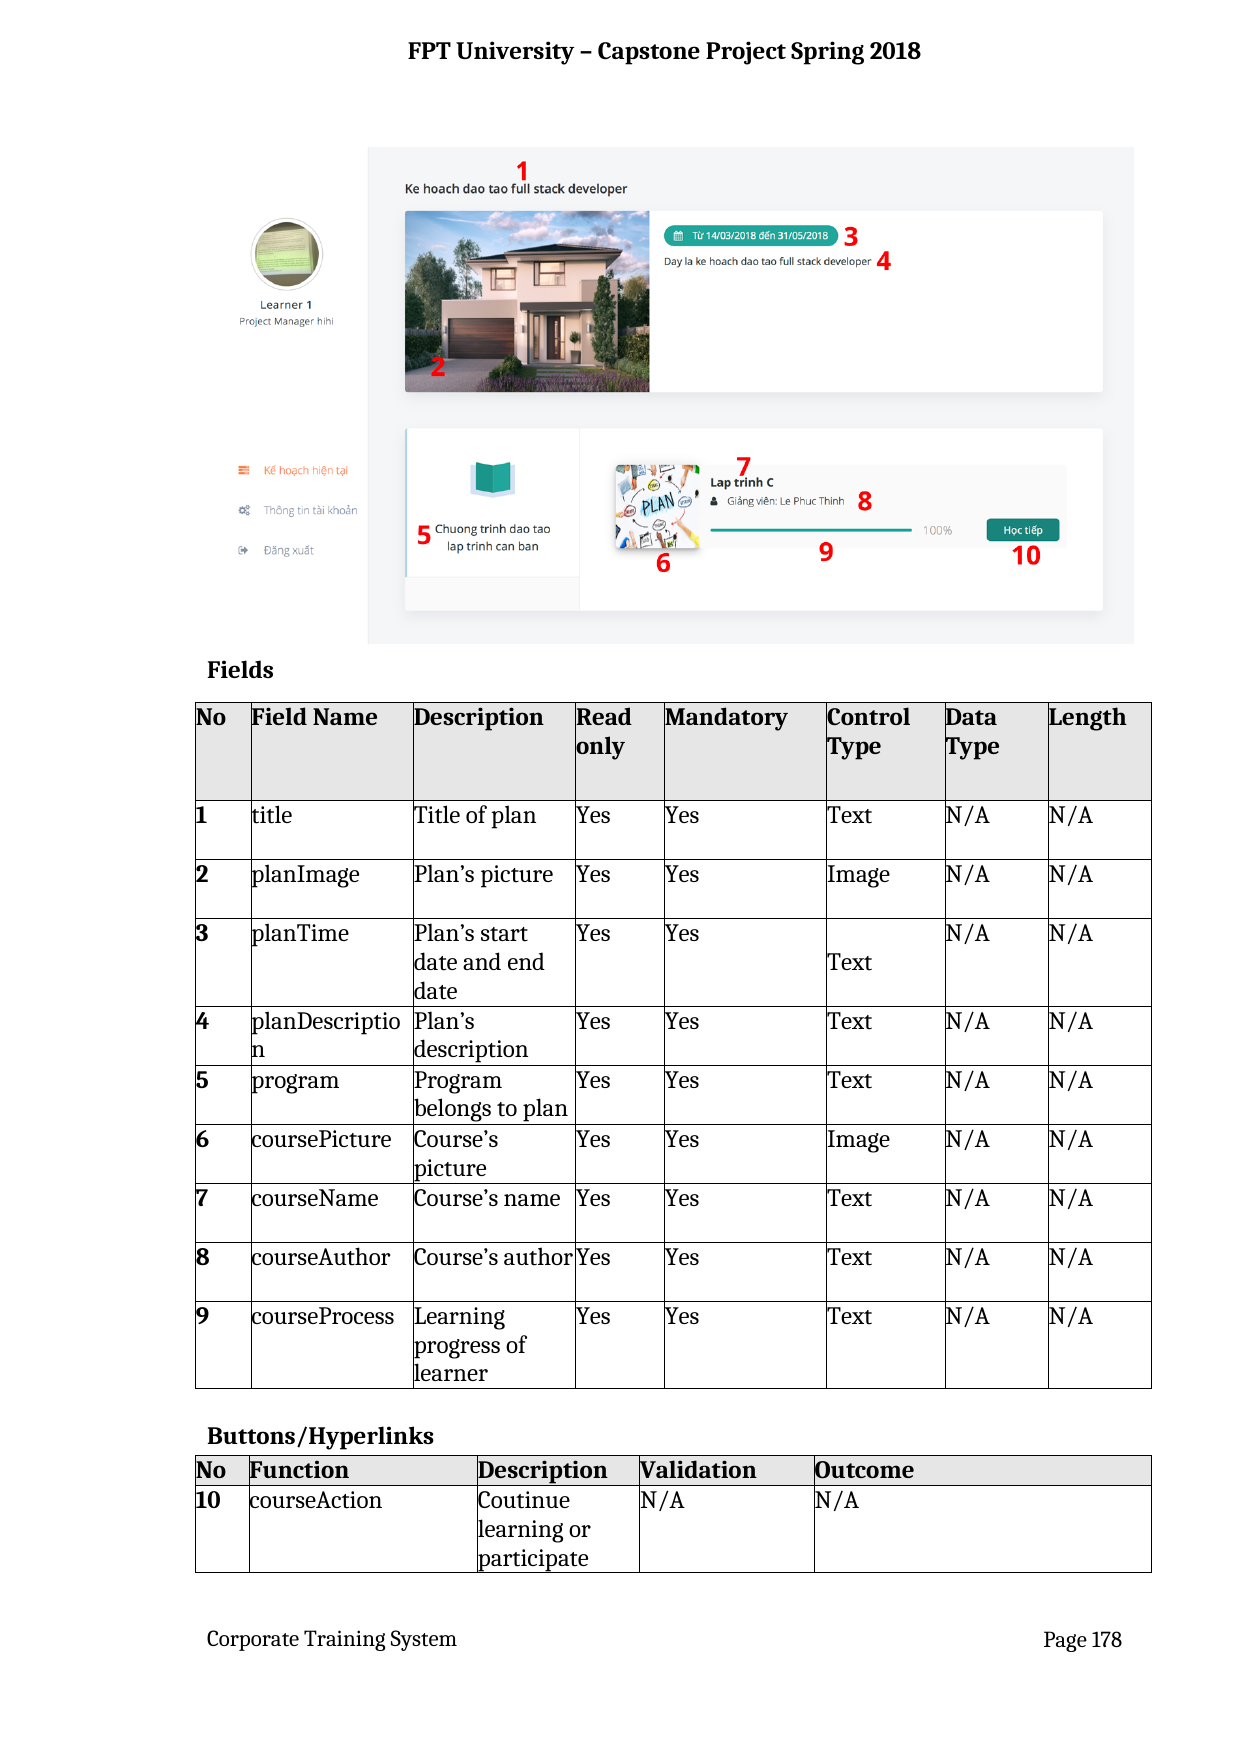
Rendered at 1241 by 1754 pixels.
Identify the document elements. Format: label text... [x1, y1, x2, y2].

table_cell N/A [1049, 919, 1151, 1006]
table_cell Text [827, 1066, 945, 1124]
table_cell 4 [196, 1007, 251, 1064]
table_cell 2 [196, 860, 251, 918]
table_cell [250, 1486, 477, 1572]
table_cell Yes [576, 1007, 664, 1064]
table_cell Yes [665, 801, 826, 859]
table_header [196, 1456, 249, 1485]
table_header Read only [576, 703, 664, 800]
table_cell Plan’s description [414, 1007, 575, 1064]
table_header No [196, 703, 251, 800]
table_cell Program belongs to plan [414, 1066, 575, 1124]
table_cell Learning progress of learner [414, 1302, 575, 1388]
table_cell 1 [196, 801, 251, 859]
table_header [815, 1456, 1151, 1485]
table_cell N/A [1049, 860, 1151, 918]
table_cell Yes [576, 1184, 664, 1242]
table_header Length [1049, 703, 1151, 800]
table_cell planDescription [252, 1007, 413, 1064]
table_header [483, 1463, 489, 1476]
table_header Control Type [827, 703, 945, 800]
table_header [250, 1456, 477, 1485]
table_cell N/A [946, 1243, 1048, 1301]
table_cell Yes [665, 1184, 826, 1242]
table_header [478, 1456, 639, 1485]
table_cell N/A [946, 919, 1048, 1006]
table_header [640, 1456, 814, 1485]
table_cell courseProcess [252, 1302, 413, 1388]
table_cell Image [827, 860, 945, 918]
table_cell Image [827, 1125, 945, 1183]
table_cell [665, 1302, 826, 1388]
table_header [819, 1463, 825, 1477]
table_cell N/A [1049, 1243, 1151, 1301]
table_cell Title of plan [414, 801, 575, 859]
table_cell Course’s name [414, 1184, 575, 1242]
table_cell N/A [946, 1184, 1048, 1242]
table_cell N/A [1049, 1125, 1151, 1183]
table_header Data Type [946, 703, 1048, 800]
table_cell N/A [946, 801, 1048, 859]
table_cell Yes [576, 919, 664, 1006]
table_cell Plan’s start date and end date [414, 919, 575, 1006]
table_cell courseAuthor [252, 1243, 413, 1301]
table_cell N/A [946, 1125, 1048, 1183]
table_cell N/A [946, 1066, 1048, 1124]
table_cell 3 [196, 919, 251, 1006]
table_cell Yes [665, 1066, 826, 1124]
table_cell Text [827, 1243, 945, 1301]
table_cell title [252, 801, 413, 859]
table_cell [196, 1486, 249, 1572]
table_cell Yes [665, 1243, 826, 1301]
table_cell courseName [252, 1184, 413, 1242]
text Buttons/Hyperlinks [207, 1422, 1122, 1451]
table_cell 9 [196, 1302, 251, 1388]
table_cell Yes [576, 1125, 664, 1183]
table_cell Yes [576, 1066, 664, 1124]
table_header Description [414, 703, 575, 800]
table_cell 8 [196, 1243, 251, 1301]
table_cell Yes [665, 919, 826, 1006]
table_cell N/A [1049, 1184, 1151, 1242]
table_cell N/A [1049, 1007, 1151, 1064]
table_header Field Name [252, 703, 413, 800]
table_cell N/A [946, 860, 1048, 918]
table_cell Course’s author [414, 1243, 575, 1301]
table_cell 7 [196, 1184, 251, 1242]
picture [206, 147, 1134, 644]
table_cell Course’s picture [414, 1125, 575, 1183]
table_cell planTime [252, 919, 413, 1006]
table_cell 6 [196, 1125, 251, 1183]
table_cell Yes [576, 1243, 664, 1301]
text Fields [207, 656, 1122, 685]
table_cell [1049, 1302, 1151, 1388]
table_cell program [252, 1066, 413, 1124]
table_cell Text [827, 919, 945, 1006]
table_cell 5 [196, 1066, 251, 1124]
table_cell Yes [665, 860, 826, 918]
table_cell planImage [252, 860, 413, 918]
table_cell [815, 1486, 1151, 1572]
table_cell N/A [1049, 1066, 1151, 1124]
table_cell Plan’s picture [414, 860, 575, 918]
table_cell Yes [665, 1007, 826, 1064]
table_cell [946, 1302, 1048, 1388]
table_header Mandatory [665, 703, 826, 800]
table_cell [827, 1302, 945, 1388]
table_cell Text [827, 801, 945, 859]
table_cell Yes [576, 860, 664, 918]
table_cell Text [827, 1184, 945, 1242]
table_cell coursePicture [252, 1125, 413, 1183]
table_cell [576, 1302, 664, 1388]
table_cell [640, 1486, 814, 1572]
table_cell N/A [946, 1007, 1048, 1064]
table_cell Yes [665, 1125, 826, 1183]
table_cell Yes [576, 801, 664, 859]
table_cell N/A [1049, 801, 1151, 859]
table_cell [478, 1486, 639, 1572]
table_cell Text [827, 1007, 945, 1064]
